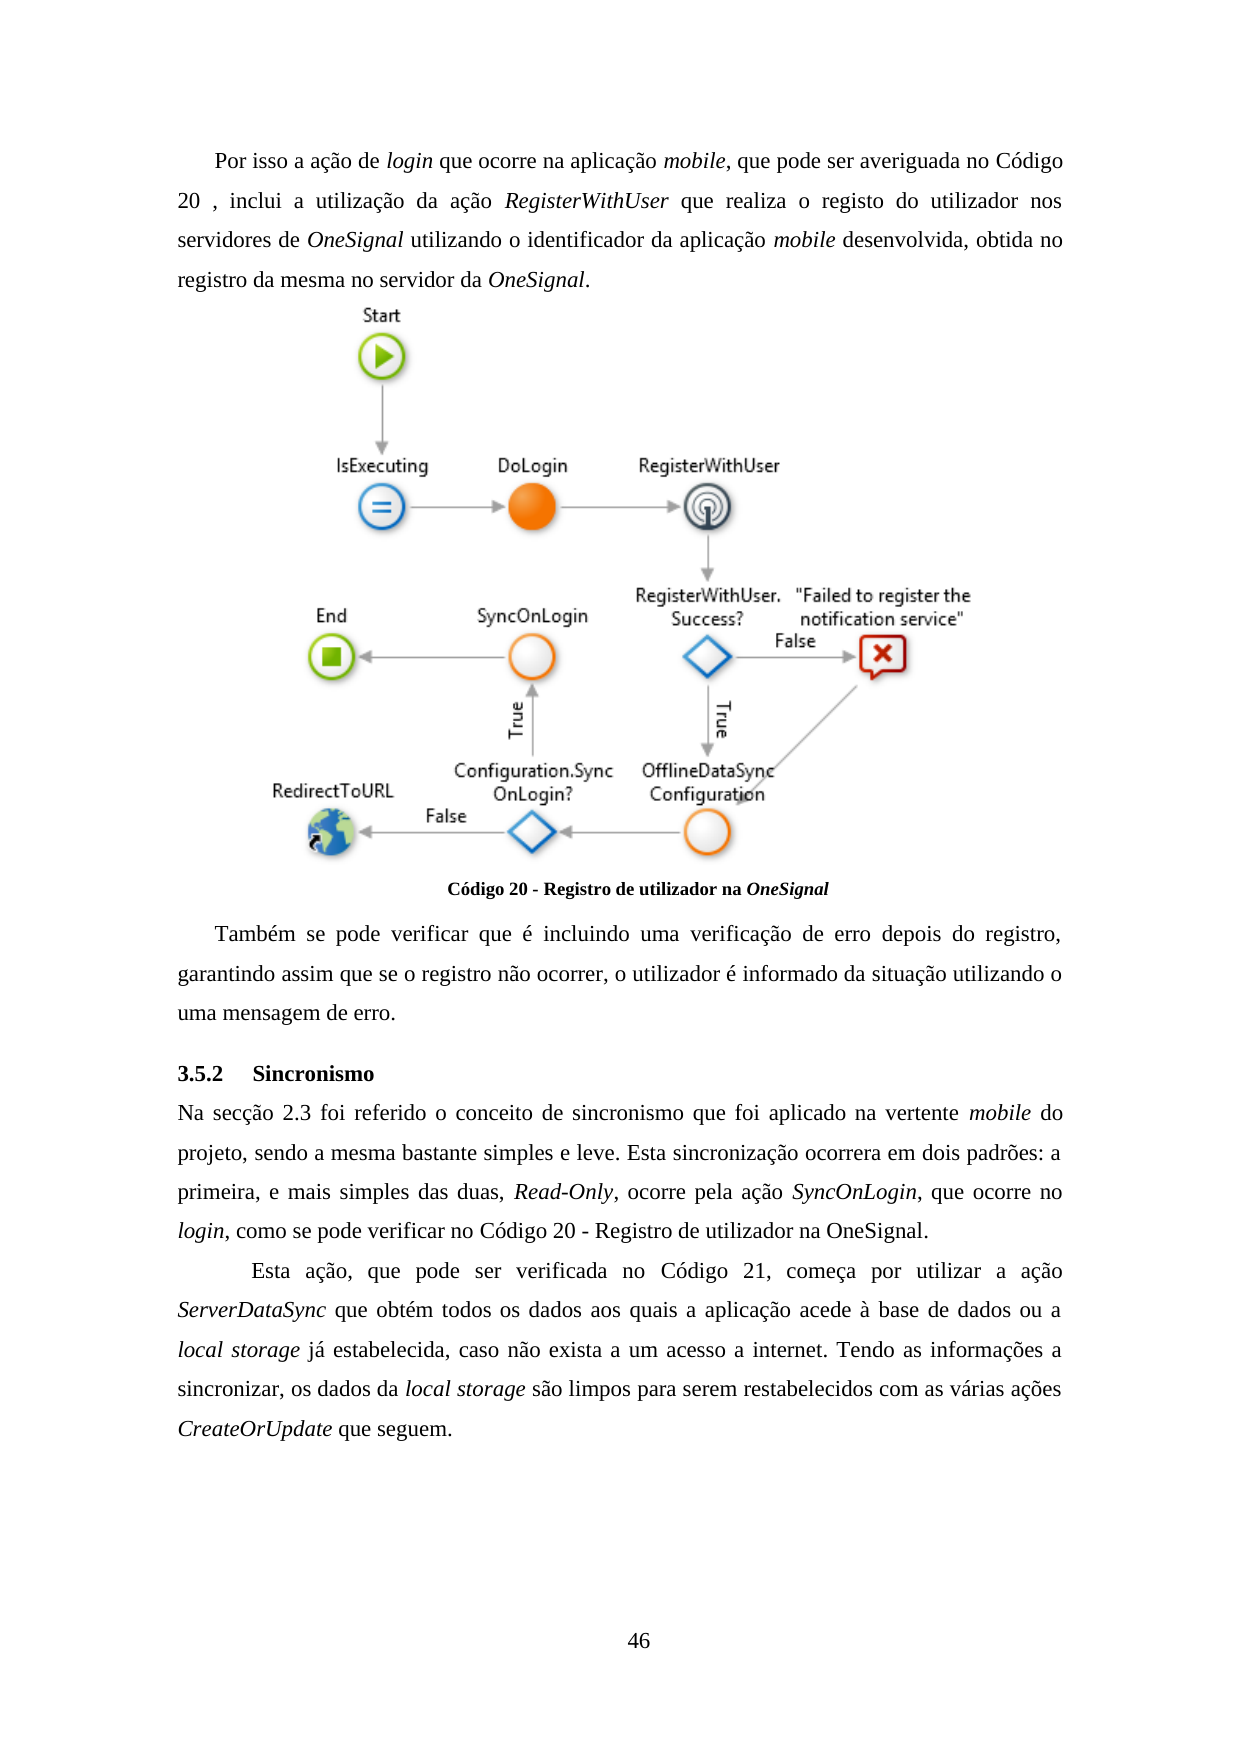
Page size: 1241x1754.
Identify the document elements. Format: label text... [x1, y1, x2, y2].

subtitle Sincronismo [177, 1060, 1063, 1086]
text Código 20 - Registro de utilizador na OneSignal [177, 878, 1063, 899]
text Por isso a ação de login que ocorre na aplicação mobile, que pode ser averiguada no Código 20 , inclui a utilização da ação RegisterWithUser que realiza o registo do utilizador nos servidores de OneSignal utilizando o identificador da aplicação mobile desenvolvida, obtida no registro da mesma no servidor da OneSignal. [177, 148, 1063, 292]
picture [263, 305, 977, 865]
text Na secção 2.3 foi referido o conceito de sincronismo que foi aplicado na vertente mobile do projeto, sendo a mesma bastante simples e leve. Esta sincronização ocorrera em dois padrões: a primeira, e mais simples das duas, Read-Only, ocorre pela ação SyncOnLogin, que ocorre no login, como se pode verificar no Código 20 - Registro de utilizador na OneSignal. [177, 1099, 1063, 1244]
text Esta ação, que pode ser verificada no Código 21, começa por utilizar a ação ServerDataSync que obtém todos os dados aos quais a aplicação acede à base de dados ou a local storage já estabelecida, caso não exista a um acesso a internet. Tendo as informações a sincronizar, os dados da local storage são limpos para serem restabelecidos com as várias ações CreateOrUpdate que seguem. [177, 1257, 1063, 1441]
text Também se pode verificar que é incluindo uma verificação de erro depois do registro, garantindo assim que se o registro não ocorrer, o utilizador é informado da situação utilizando o uma mensagem de erro. [177, 920, 1063, 1026]
